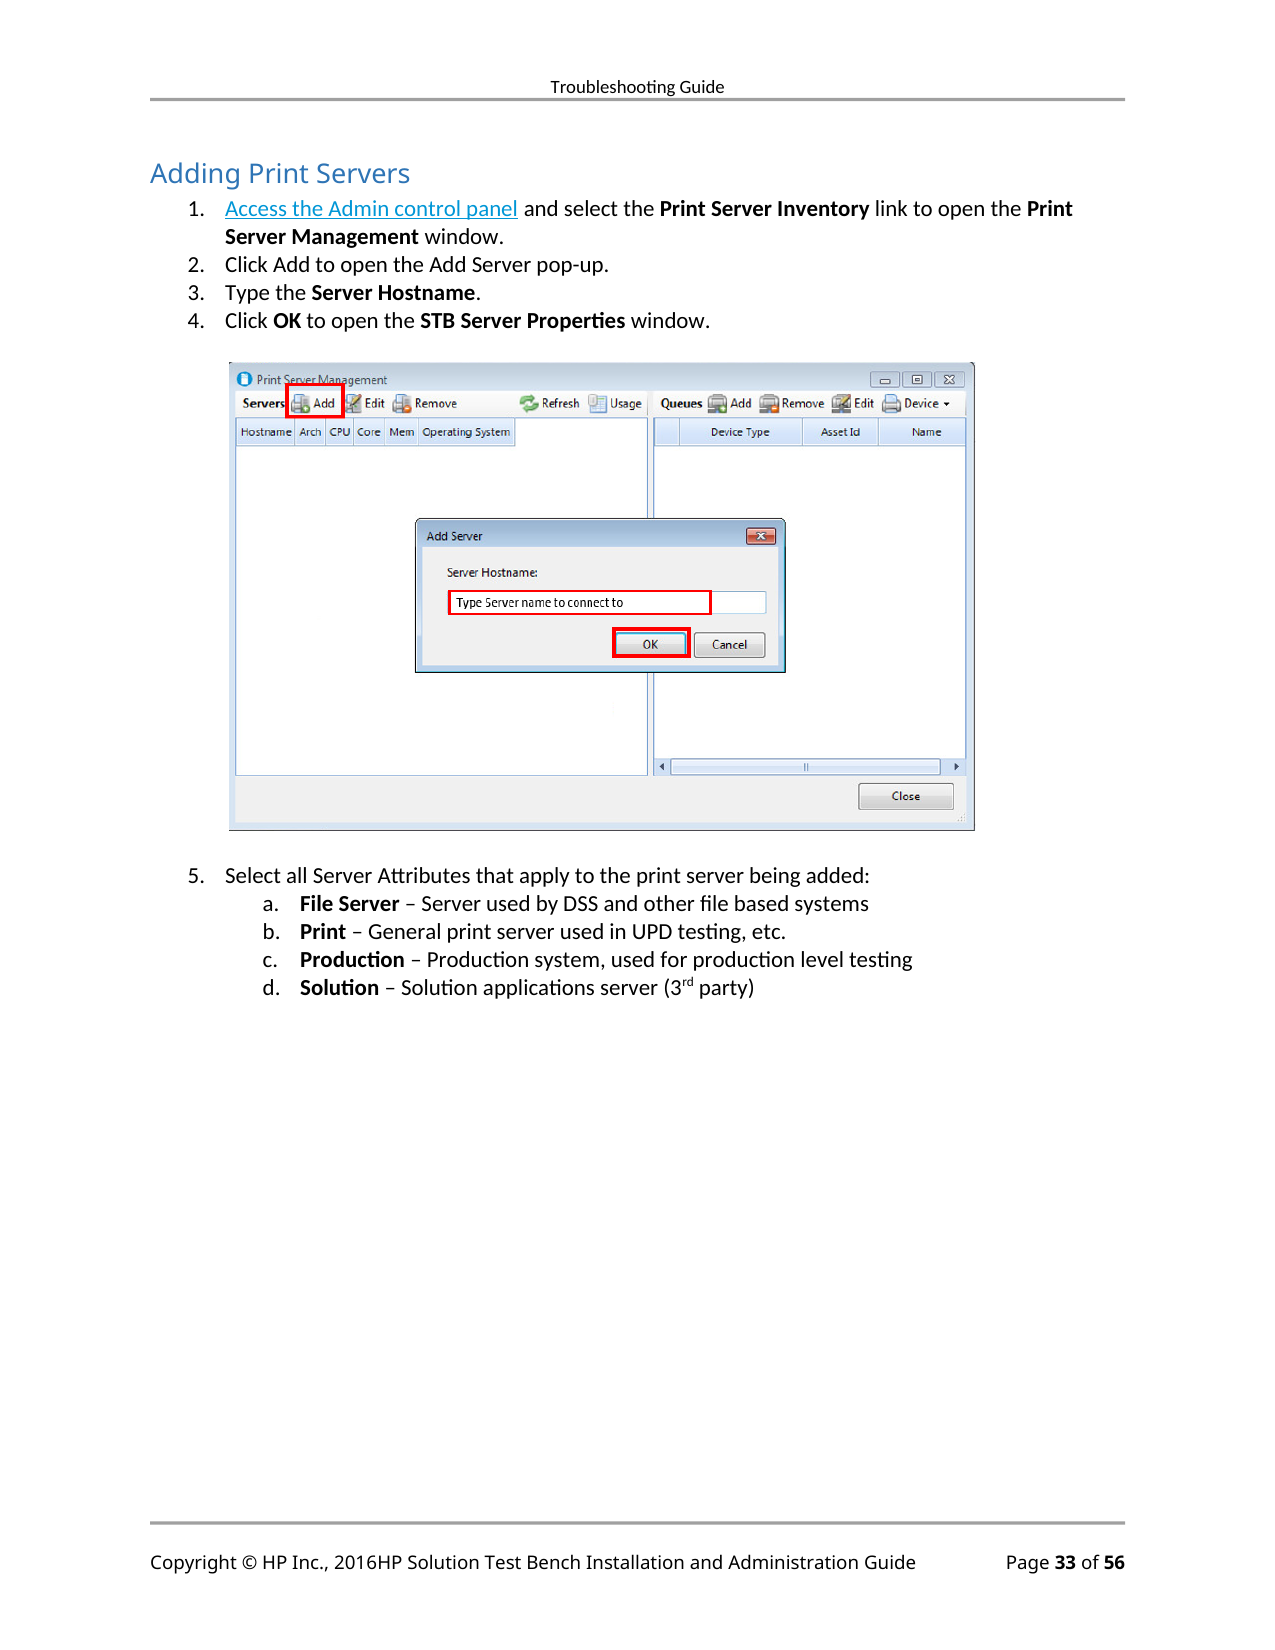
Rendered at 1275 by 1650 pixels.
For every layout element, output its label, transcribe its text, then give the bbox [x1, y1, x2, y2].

list Print – General print server used in UPD testing, etc. [262, 917, 1125, 945]
list File Server – Server used by DSS and other file based systems [262, 889, 1125, 917]
list Select all Server Attributes that apply to the print server being added: [187, 861, 1125, 889]
list Click Add to open the Add Server pop-up. [187, 250, 1125, 278]
list Production – Production system, used for production level testing [262, 945, 1125, 973]
list Access the Admin control panel and select the Print Server Inventory link to open the Print Server Management window. [187, 194, 1125, 250]
subtitle Adding Print Servers [150, 154, 1125, 191]
list Solution – Solution applications server (3rd party) [262, 973, 1125, 1001]
list Type the Server Hostname. [187, 278, 1125, 306]
picture [225, 362, 976, 833]
